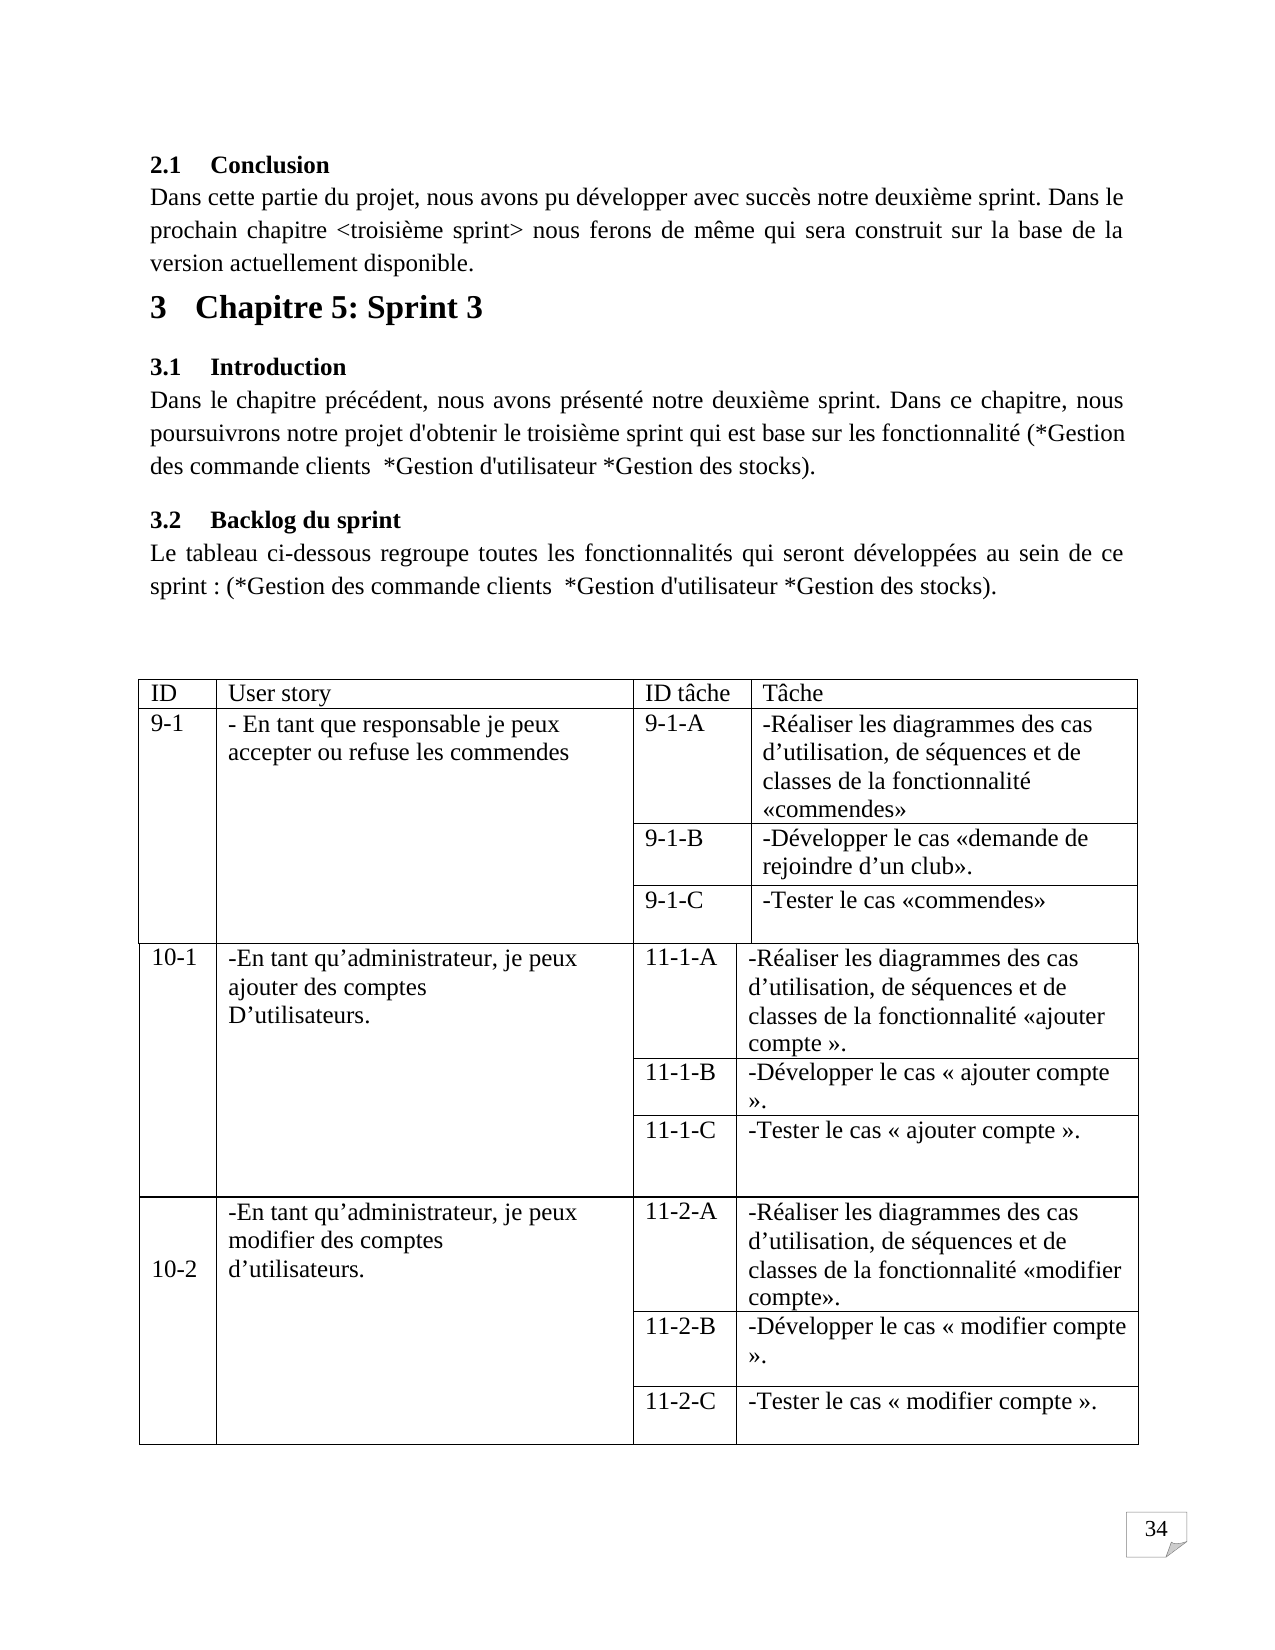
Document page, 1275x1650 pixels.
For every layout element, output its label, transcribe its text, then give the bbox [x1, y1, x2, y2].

table_cell 11-1-B [634, 1059, 736, 1115]
picture [1165, 1541, 1171, 1556]
subtitle Introduction [150, 352, 1164, 381]
table_cell -En tant qu’administrateur, je peux ajouter des comptes D’utilisateurs. [217, 944, 633, 1196]
table_cell -Réaliser les diagrammes des cas d’utilisation, de séquences et de classes de la fonctionnalité «ajouter compte ». [737, 944, 1138, 1057]
text Le tableau ci-dessous regroupe toutes les fonctionnalités qui seront développées au sein de ce sprint : (*Gestion des commande clients *Gestion d'utilisateur *Gestion des stocks). [150, 538, 1125, 600]
table_cell 9-1-B [634, 824, 751, 885]
text Dans le chapitre précédent, nous avons présenté notre deuxième sprint. Dans ce chapitre, nous poursuivrons notre projet d'obtenir le troisième sprint qui est base sur les fonctionnalité (*Gestion des commande clients *Gestion d'utilisateur *Gestion des stocks). [150, 385, 1125, 480]
picture [1168, 1543, 1187, 1557]
table_header ID [139, 680, 216, 708]
subtitle Backlog du sprint [150, 505, 1164, 534]
table_cell 10-2 [140, 1198, 216, 1443]
table_header Tâche [752, 680, 1137, 708]
table_cell -En tant qu’administrateur, je peux modifier des comptes d’utilisateurs. [217, 1198, 633, 1443]
table_cell -Réaliser les diagrammes des cas d’utilisation, de séquences et de classes de la fonctionnalité «modifier compte». [737, 1198, 1138, 1311]
table_cell 11-2-C [634, 1387, 736, 1443]
table_cell -Tester le cas « ajouter compte ». [737, 1116, 1138, 1196]
table_cell -Développer le cas «demande de rejoindre d’un club». [752, 824, 1137, 885]
table_header User story [217, 680, 633, 708]
table_cell 11-1-A [634, 944, 736, 1057]
text Dans cette partie du projet, nous avons pu développer avec succès notre deuxième sprint. Dans le prochain chapitre <troisième sprint> nous ferons de même qui sera construit sur la base de la version actuellement disponible. [150, 182, 1125, 277]
table_cell 9-1-A [634, 709, 751, 823]
table_cell -Développer le cas « ajouter compte ». [737, 1059, 1138, 1115]
table_cell 11-1-C [634, 1116, 736, 1196]
table_header ID tâche [634, 680, 751, 708]
table_cell -Tester le cas «commendes» [752, 886, 1137, 942]
table_cell -Tester le cas « modifier compte ». [737, 1387, 1138, 1443]
table_cell 9-1-C [634, 886, 751, 942]
table_cell -Développer le cas « modifier compte ». [737, 1312, 1138, 1386]
table_cell 9-1 [139, 709, 216, 942]
table_cell 11-2-A [634, 1198, 736, 1311]
subtitle Conclusion [150, 150, 1164, 179]
picture [1168, 1544, 1181, 1554]
table_cell -Réaliser les diagrammes des cas d’utilisation, de séquences et de classes de la fonctionnalité «commendes» [752, 709, 1137, 823]
table_cell 10-1 [140, 944, 216, 1196]
table_cell - En tant que responsable je peux accepter ou refuse les commendes [217, 709, 633, 942]
table_cell 11-2-B [634, 1312, 736, 1386]
subtitle Chapitre 5: Sprint 3 [150, 288, 1164, 326]
